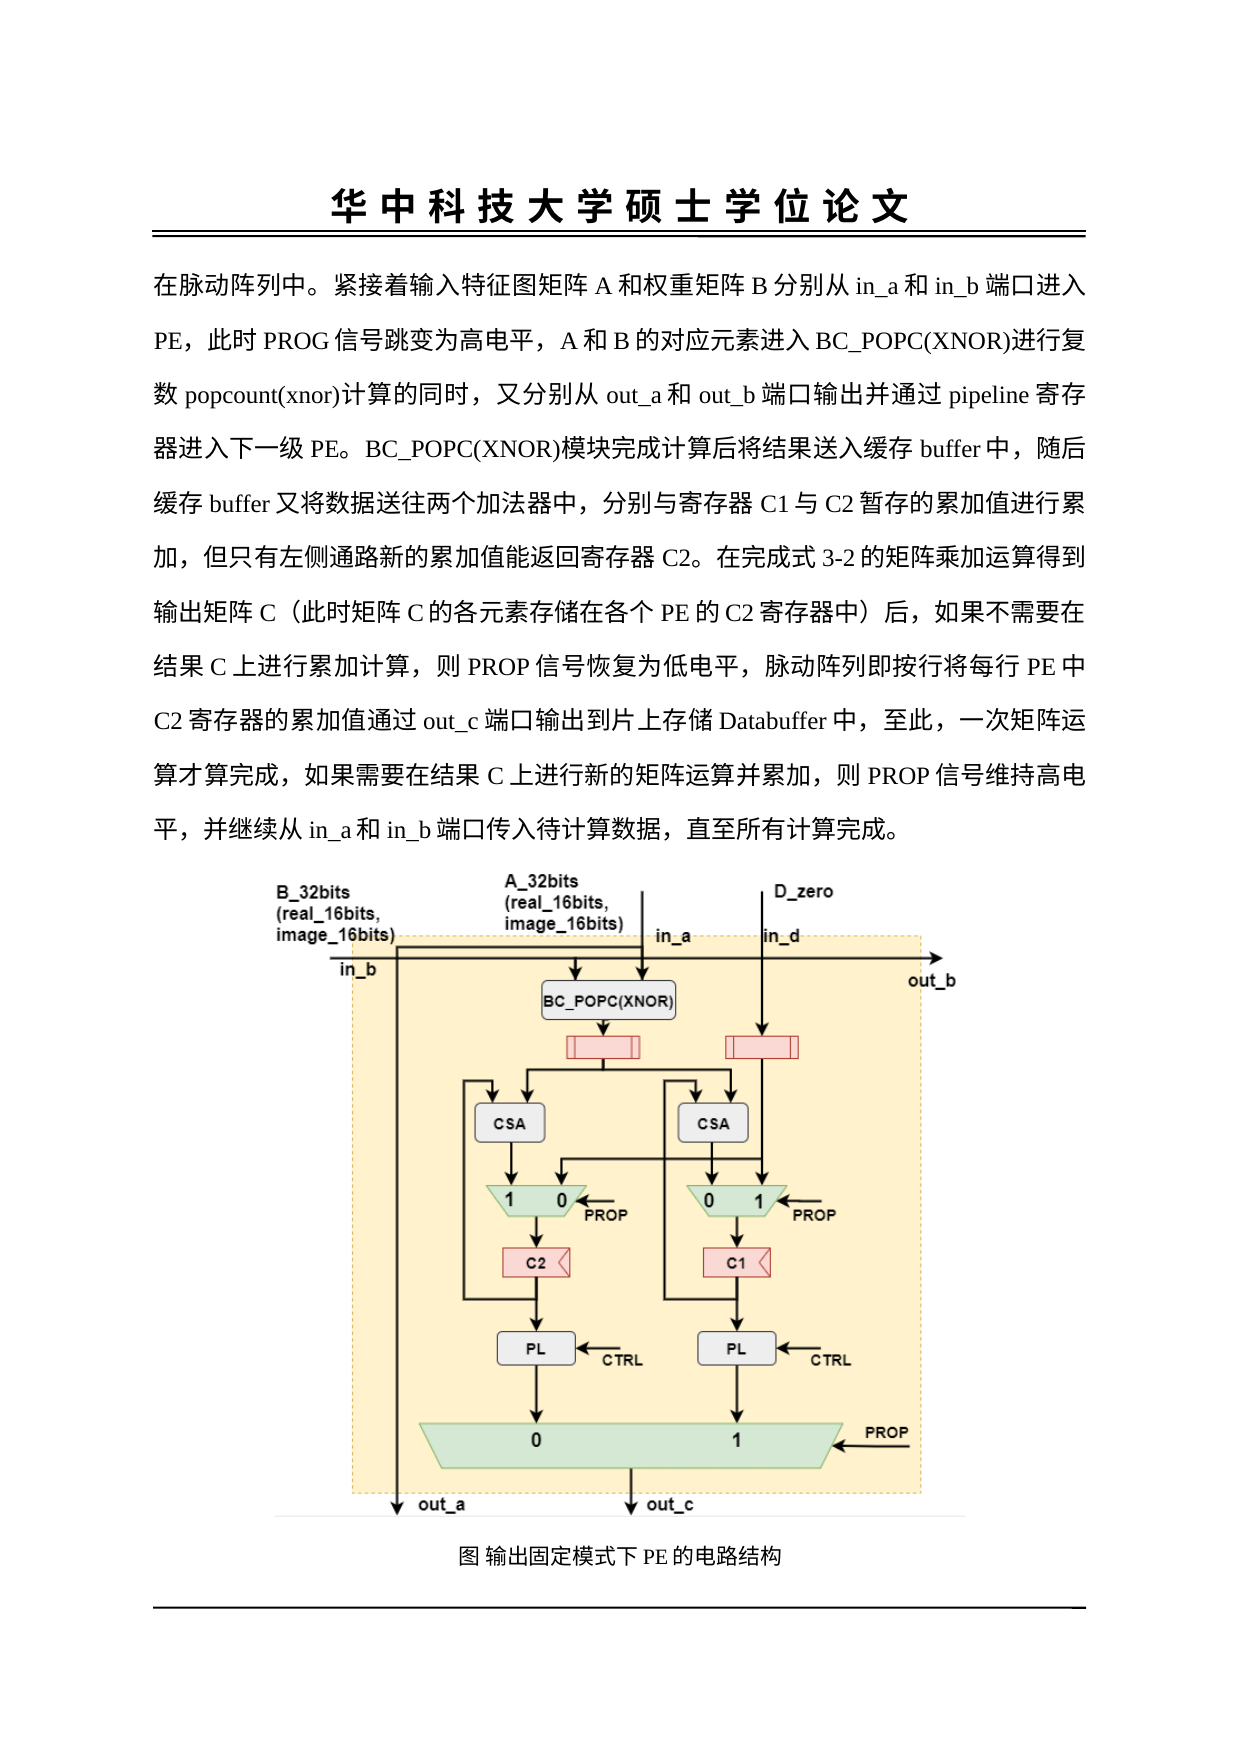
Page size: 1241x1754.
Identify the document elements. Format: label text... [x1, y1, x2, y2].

text 图 输出固定模式下PE的电路结构 [153, 1539, 1087, 1571]
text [153, 266, 1087, 846]
picture [274, 863, 966, 1525]
